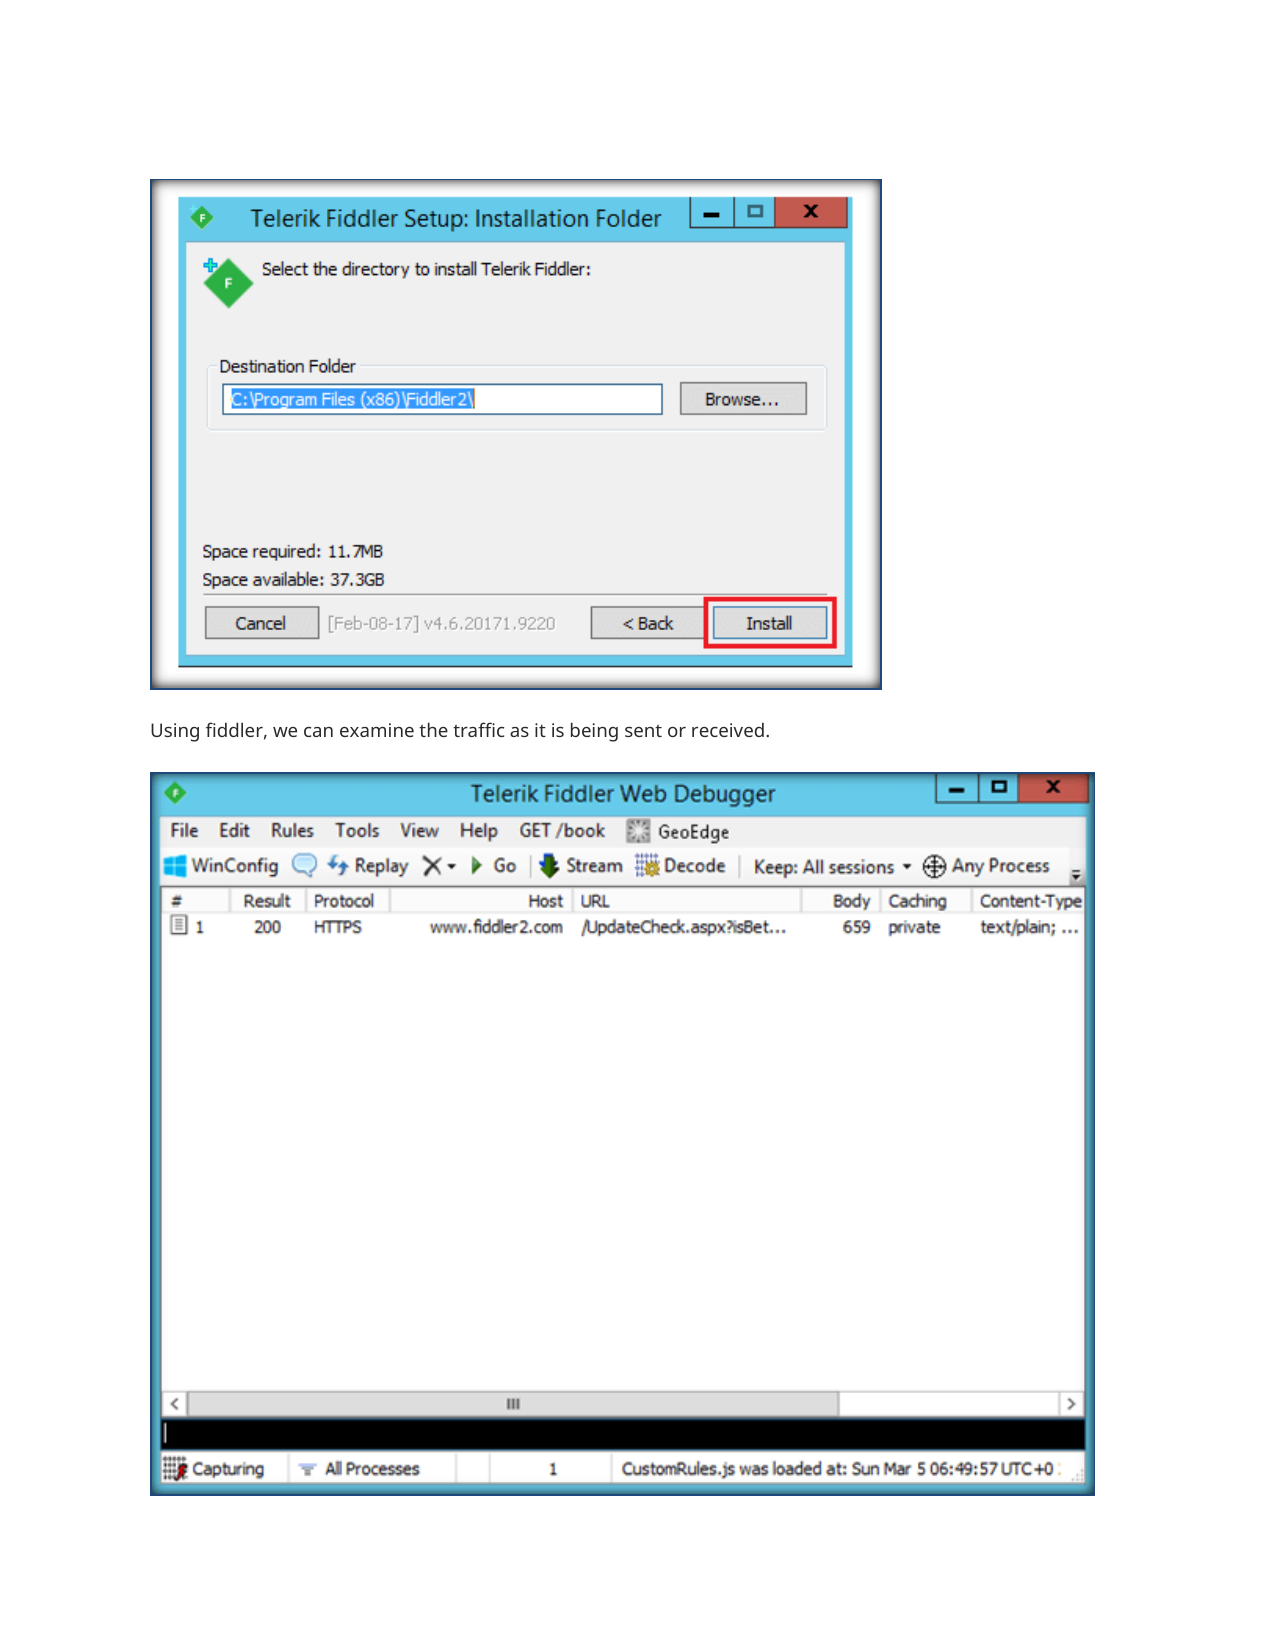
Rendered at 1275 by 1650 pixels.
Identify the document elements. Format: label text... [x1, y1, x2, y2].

picture [152, 180, 880, 688]
text Using fiddler, we can examine the traffic as it is being sent or received. [150, 717, 1225, 743]
picture [152, 774, 1094, 1494]
